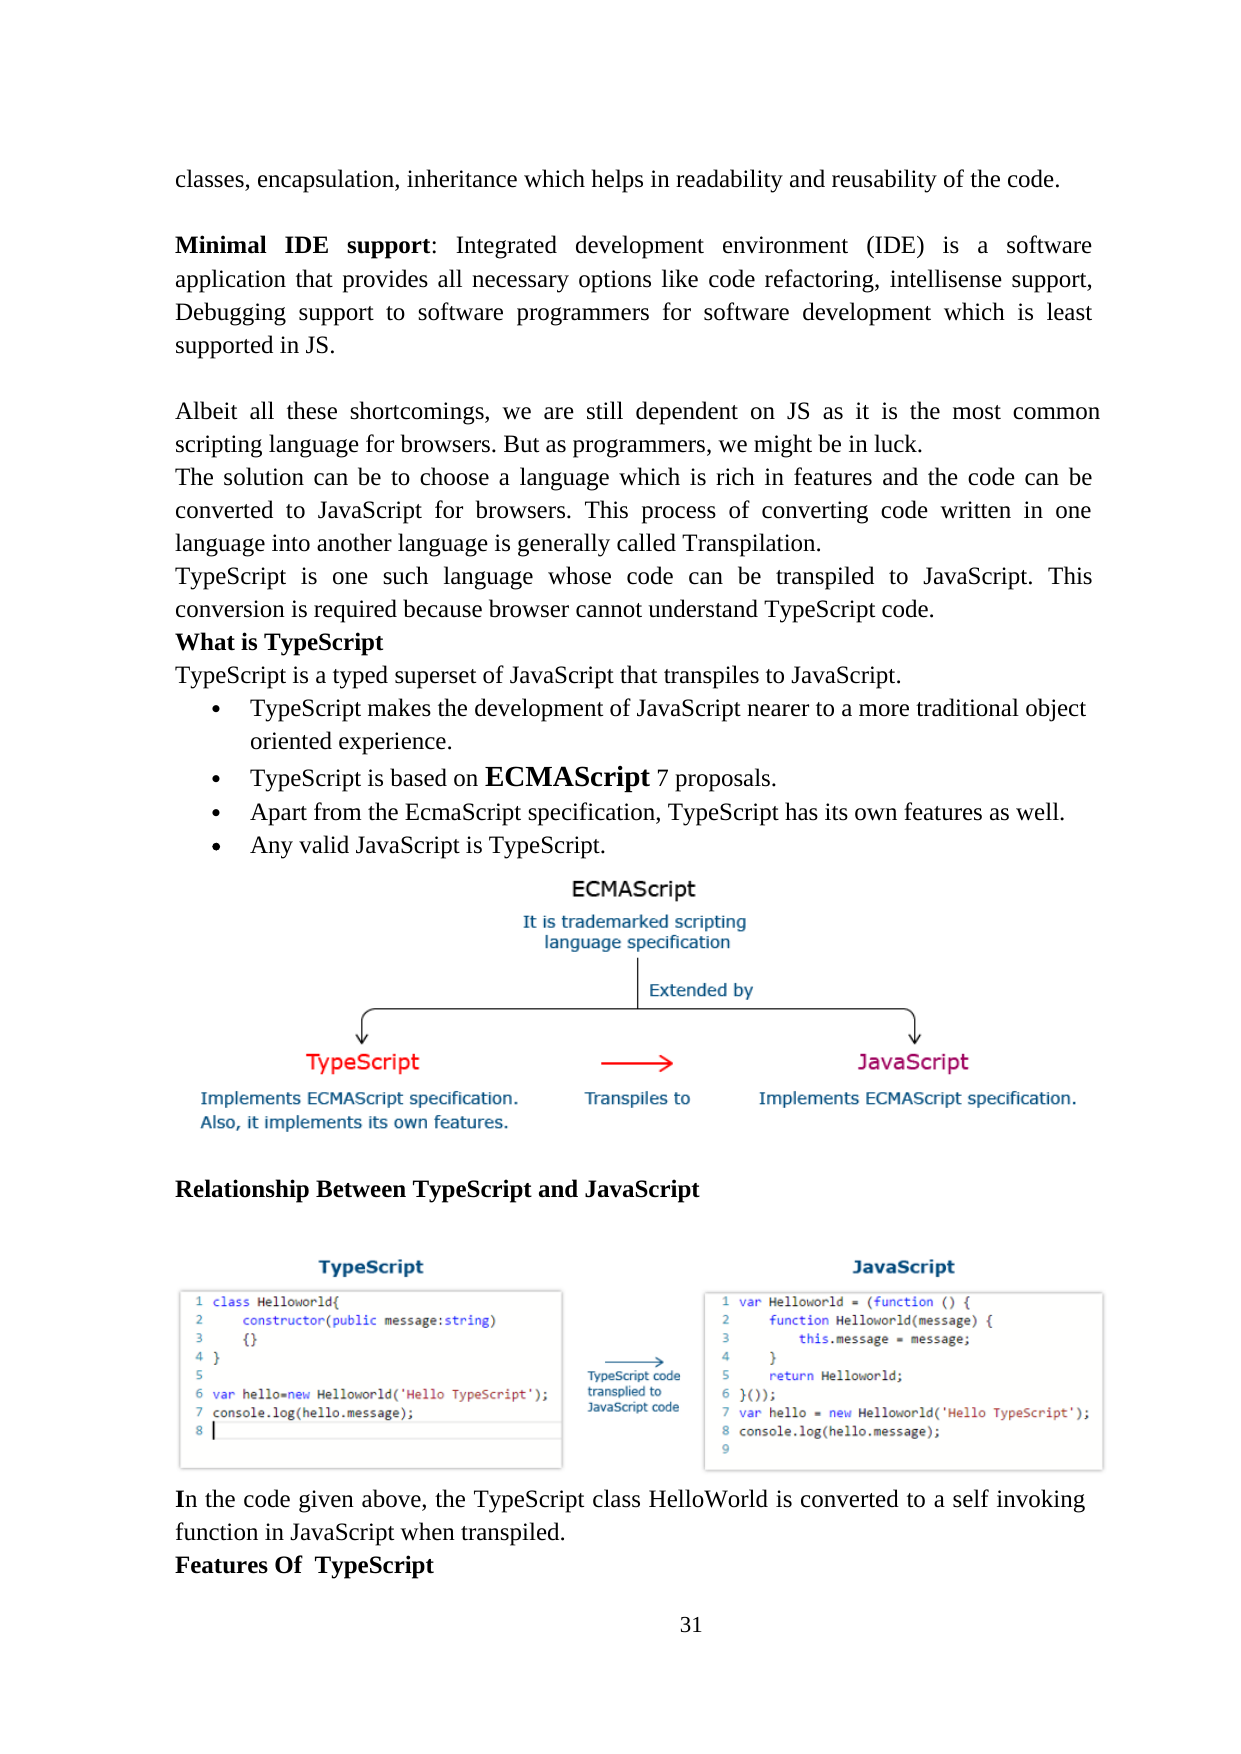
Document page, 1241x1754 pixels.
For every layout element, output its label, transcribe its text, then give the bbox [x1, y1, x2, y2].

list Apart from the EcmaScript specification, TypeScript has its own features as well. [212, 797, 1117, 826]
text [175, 164, 1093, 193]
list TypeScript makes the development of JavaScript nearer to a more traditional object oriented experience. [212, 693, 1117, 755]
text In the code given above, the TypeScript class HelloWorld is converted to a self invoking function in JavaScript when transpiled. [175, 1484, 1087, 1545]
picture [175, 1240, 1109, 1480]
picture [175, 863, 1085, 1138]
text Minimal IDE support: Integrated development environment (IDE) is a software application that provides all necessary options like code refactoring, intellisense support, Debugging support to software programmers for software development which is least supported in JS. [175, 231, 1093, 358]
text Albeit all these shortcomings, we are still dependent on JS as it is the most common scripting language for browsers. But as programmers, we might be in luck. [175, 396, 1102, 457]
text Relationship Between TypeScript and JavaScript [175, 1174, 1087, 1203]
list TypeScript is based on ECMAScript 7 proposals. [212, 759, 1117, 792]
text TypeScript is one such language whose code can be transpiled to JavaScript. This conversion is required because browser cannot understand TypeScript code. [175, 561, 1093, 623]
text The solution can be to choose a language which is rich in features and the code can be converted to JavaScript for browsers. This process of converting code written in one language into another language is generally called Transpilation. [175, 462, 1093, 557]
text What is TypeScript [175, 627, 1087, 656]
text Features Of TypeScript [175, 1550, 1087, 1578]
list Any valid JavaScript is TypeScript. [212, 831, 1117, 859]
text TypeScript is a typed superset of JavaScript that transpiles to JavaScript. [175, 660, 1093, 689]
